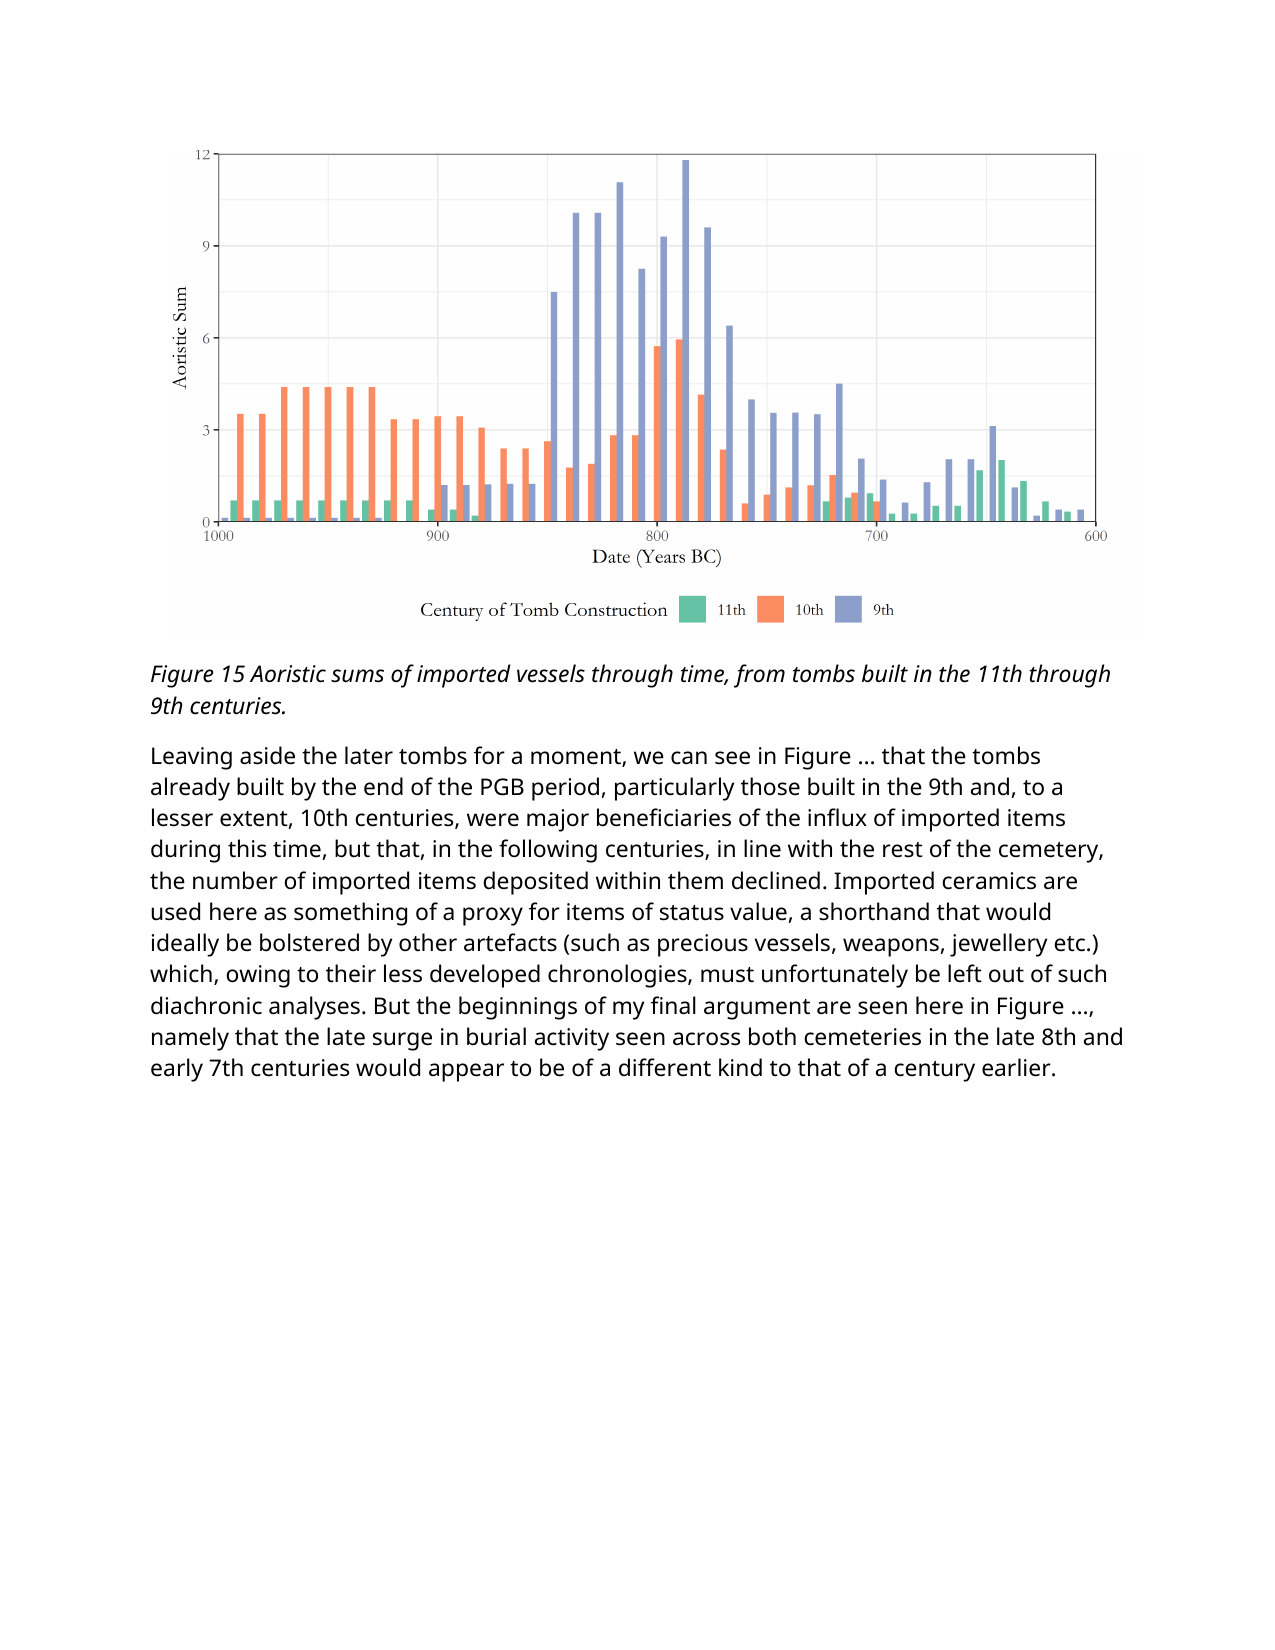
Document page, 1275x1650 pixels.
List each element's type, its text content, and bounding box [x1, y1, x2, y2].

text Leaving aside the later tombs for a moment, we can see in Figure … that the tombs already built by the end of the PGB period, particularly those built in the 9th and, to a lesser extent, 10th centuries, were major beneficiaries of the influx of imported items during this time, but that, in the following centuries, in line with the rest of the cemetery, the number of imported items deposited within them declined. Imported ceramics are used here as something of a proxy for items of status value, a shorthand that would ideally be bolstered by other artefacts (such as precious vessels, weapons, jewellery etc.) which, owing to their less developed chronologies, must unfortunately be left out of such diachronic analyses. But the beginnings of my final argument are seen here in Figure …, namely that the late surge in burial activity seen across both cemeteries in the late 8th and early 7th centuries would appear to be of a different kind to that of a century earlier. [150, 739, 1125, 1083]
picture [168, 150, 1144, 638]
text Figure 15 Aoristic sums of imported vessels through time, from tombs built in the 11th through 9th centuries. [150, 658, 1125, 721]
